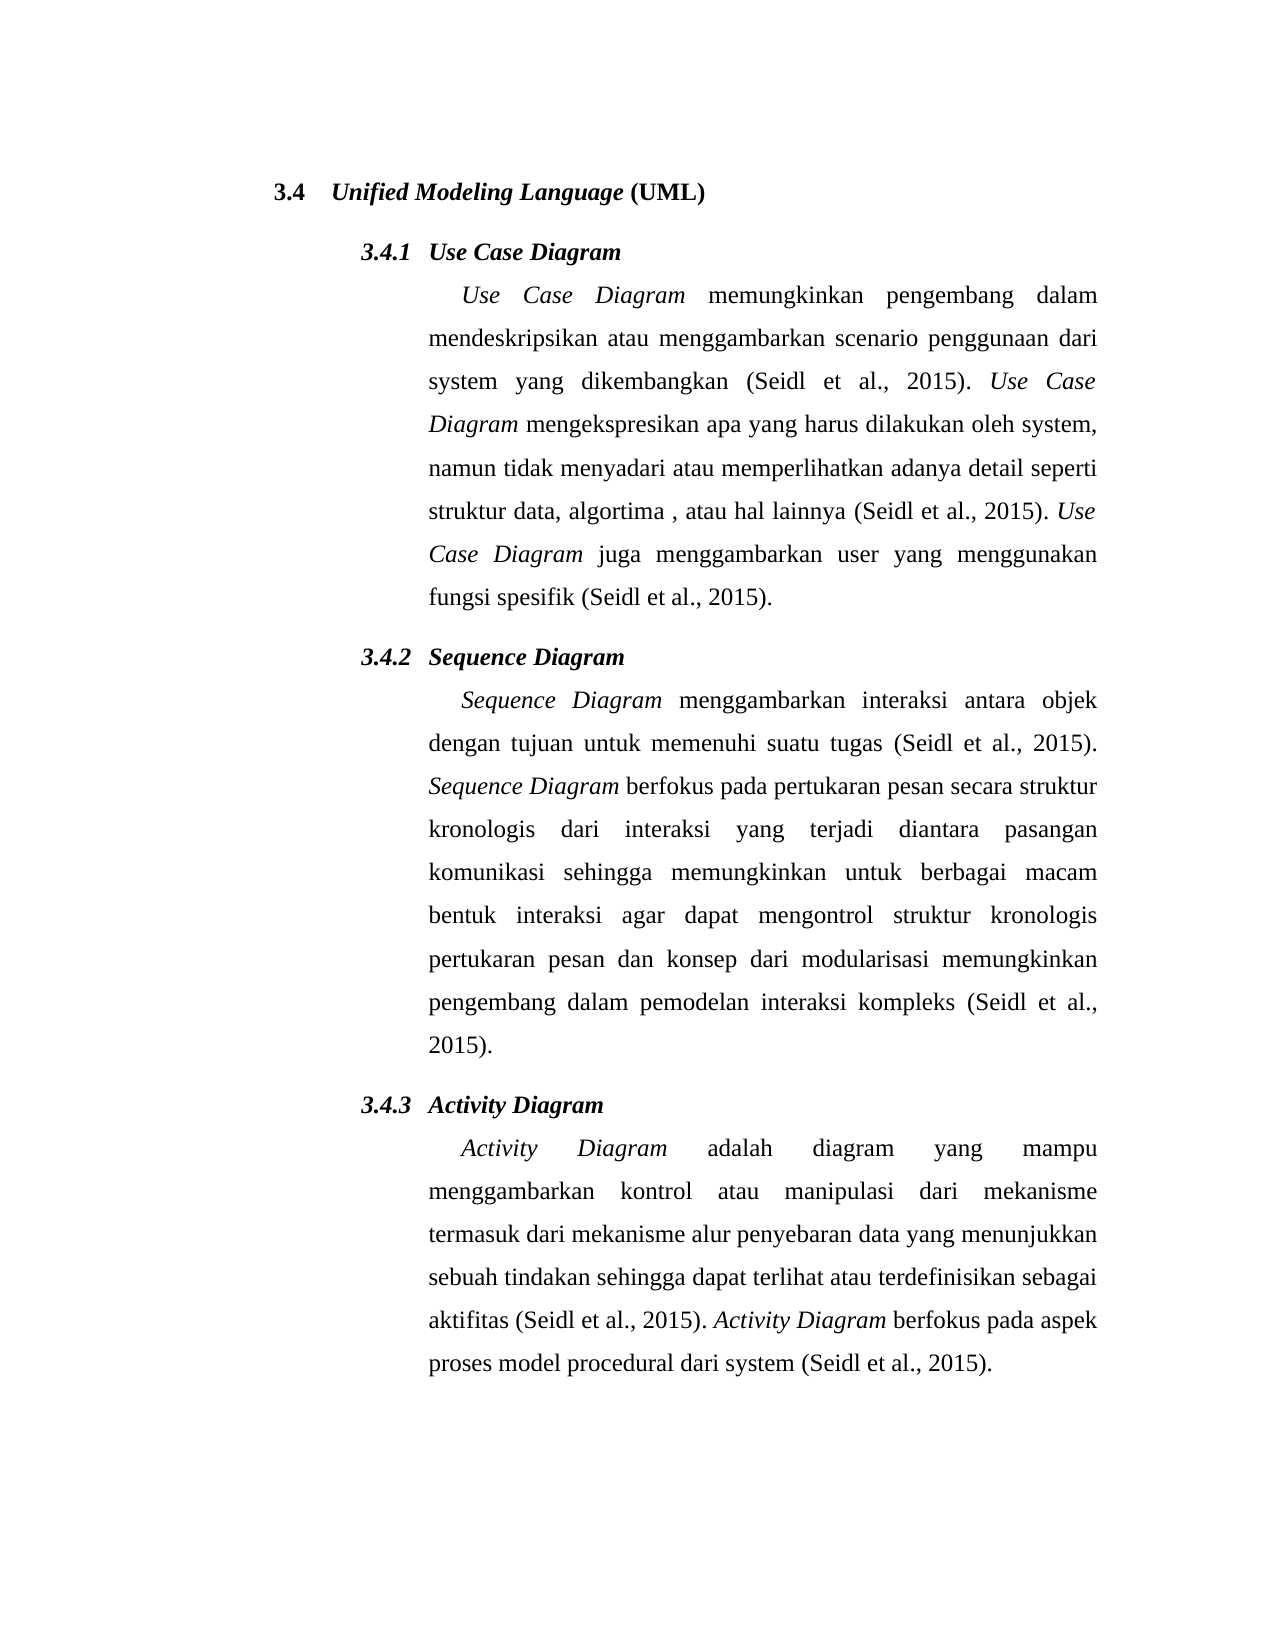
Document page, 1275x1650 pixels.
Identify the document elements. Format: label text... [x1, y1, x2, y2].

text Sequence Diagram menggambarkan interaksi antara objek dengan tujuan untuk memenuhi suatu tugas (Seidl et al., 2015). Sequence Diagram berfokus pada pertukaran pesan secara struktur kronologis dari interaksi yang terjadi diantara pasangan komunikasi sehingga memungkinkan untuk berbagai macam bentuk interaksi agar dapat mengontrol struktur kronologis pertukaran pesan dan konsep dari modularisasi memungkinkan pengembang dalam pemodelan interaksi kompleks (Seidl et al., 2015). [428, 685, 1098, 1059]
subtitle Unified Modeling Language (UML) [274, 177, 1098, 206]
subtitle Use Case Diagram [361, 237, 1098, 266]
subtitle Sequence Diagram [361, 642, 1098, 671]
text Activity Diagram adalah diagram yang mampu menggambarkan kontrol atau manipulasi dari mekanisme termasuk dari mekanisme alur penyebaran data yang menunjukkan sebuah tindakan sehingga dapat terlihat atau terdefinisikan sebagai aktifitas (Seidl et al., 2015). Activity Diagram berfokus pada aspek proses model procedural dari system (Seidl et al., 2015). [428, 1133, 1098, 1377]
text Use Case Diagram memungkinkan pengembang dalam mendeskripsikan atau menggambarkan scenario penggunaan dari system yang dikembangkan (Seidl et al., 2015). Use Case Diagram mengekspresikan apa yang harus dilakukan oleh system, namun tidak menyadari atau memperlihatkan adanya detail seperti struktur data, algortima , atau hal lainnya (Seidl et al., 2015). Use Case Diagram juga menggambarkan user yang menggunakan fungsi spesifik (Seidl et al., 2015). [428, 280, 1098, 611]
subtitle Activity Diagram [361, 1090, 1098, 1118]
